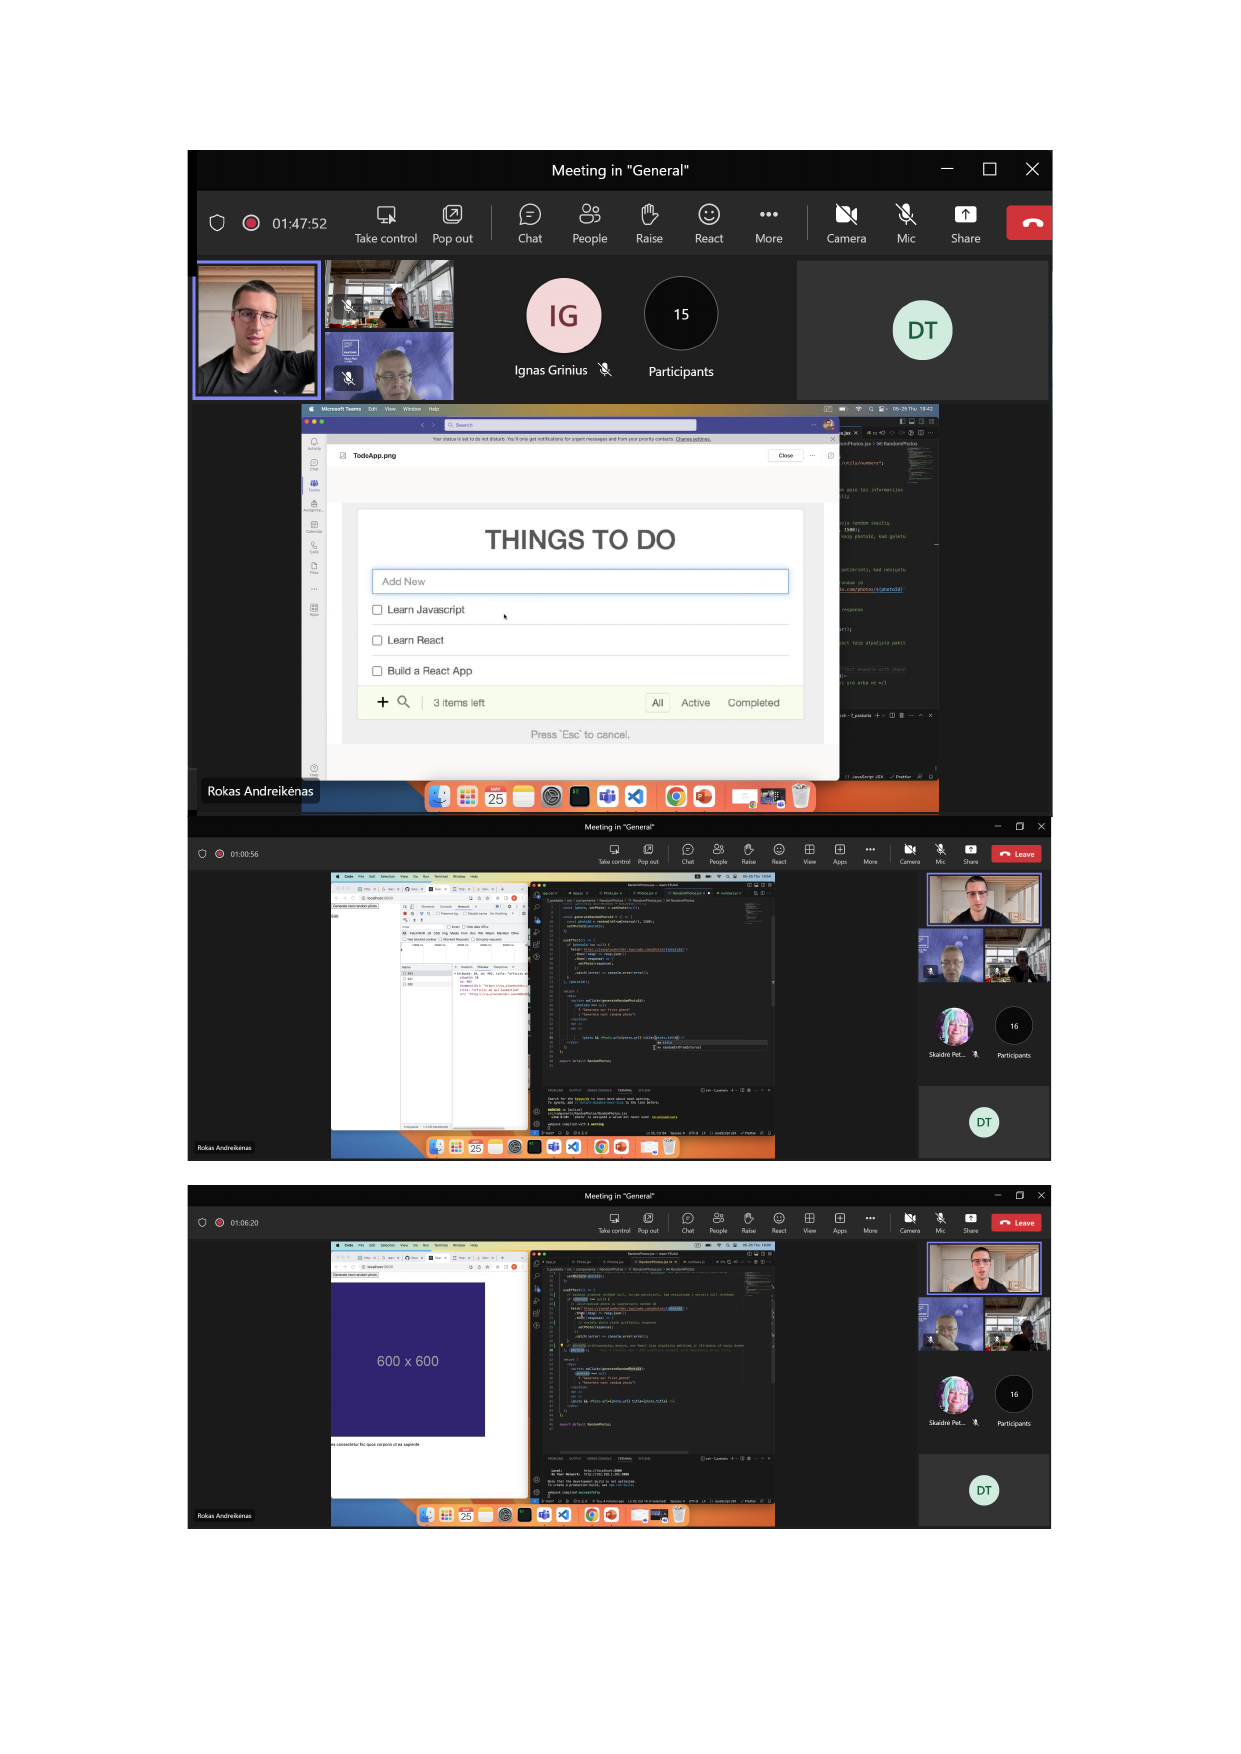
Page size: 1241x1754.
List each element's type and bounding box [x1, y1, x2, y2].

picture [187, 150, 1053, 1161]
picture [187, 1185, 1052, 1529]
